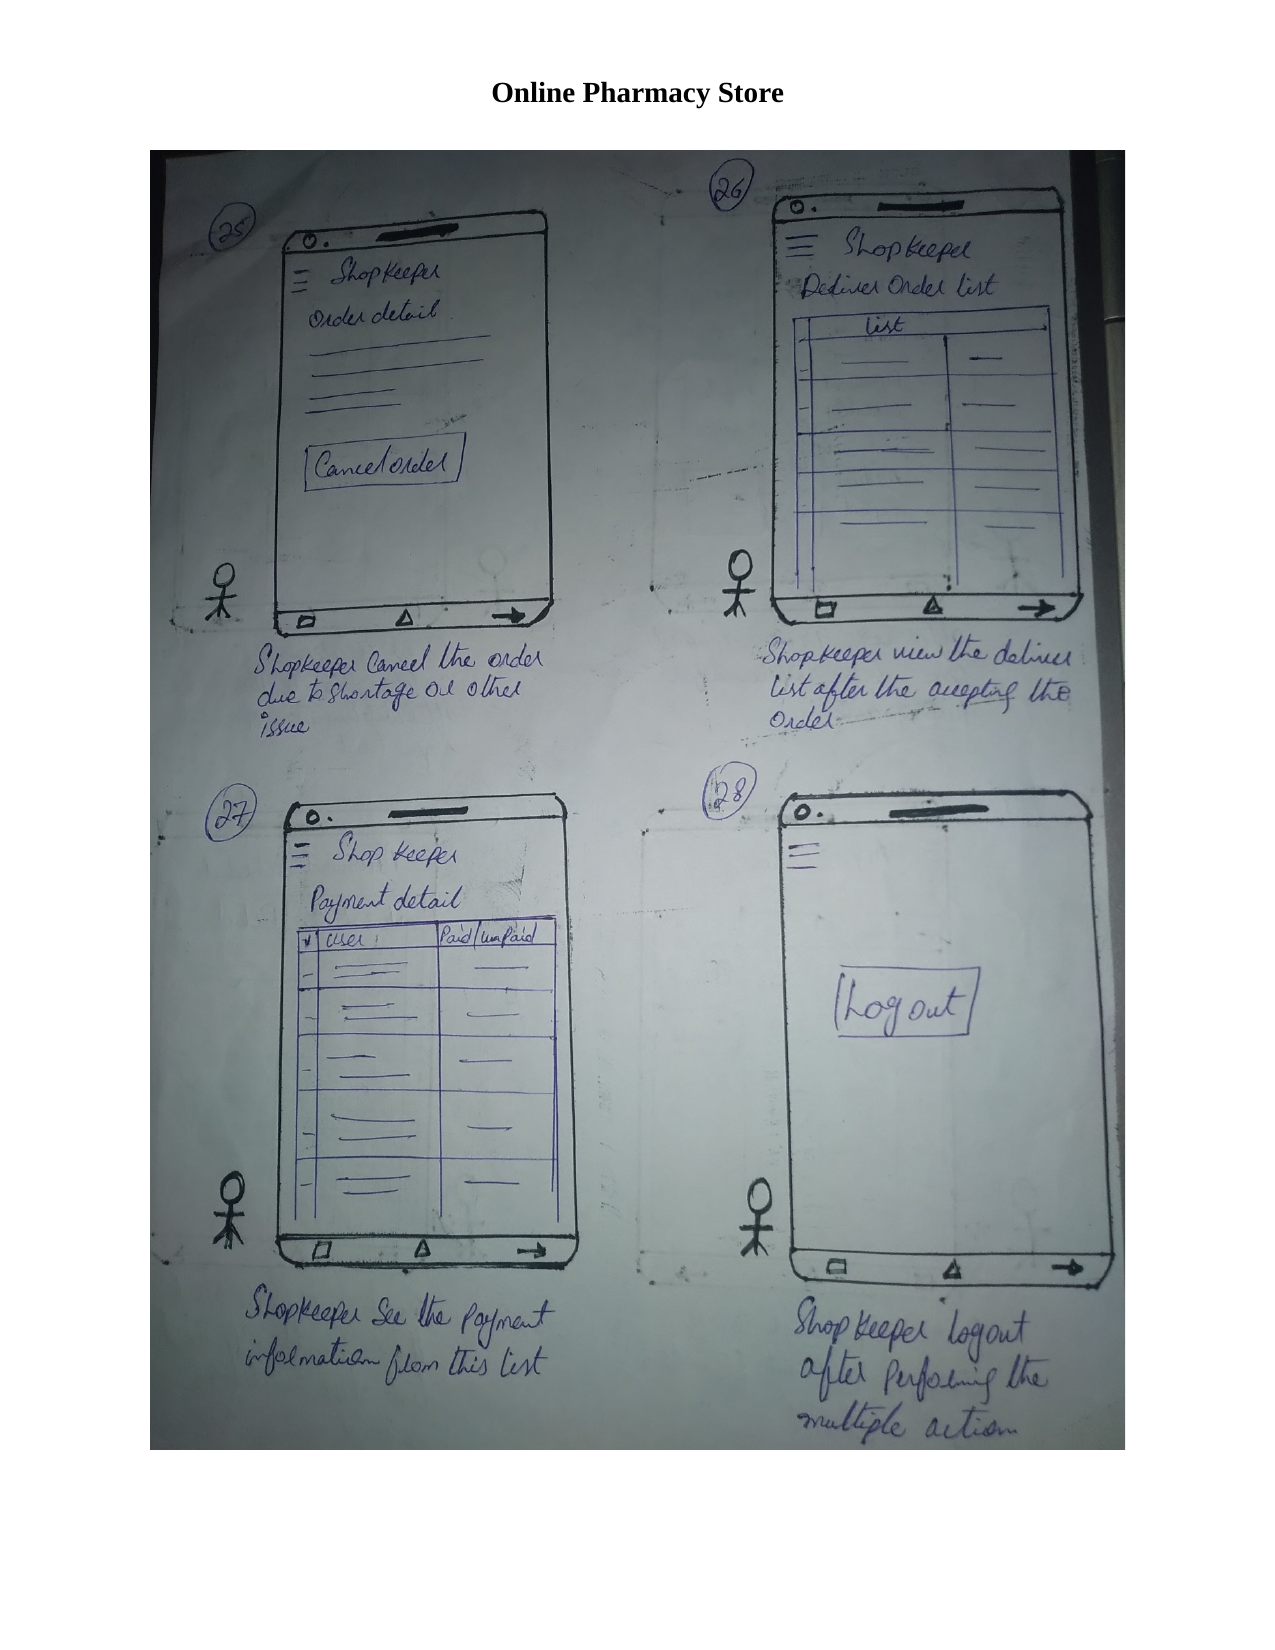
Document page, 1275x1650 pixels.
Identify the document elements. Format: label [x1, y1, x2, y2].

picture [150, 150, 1125, 1450]
